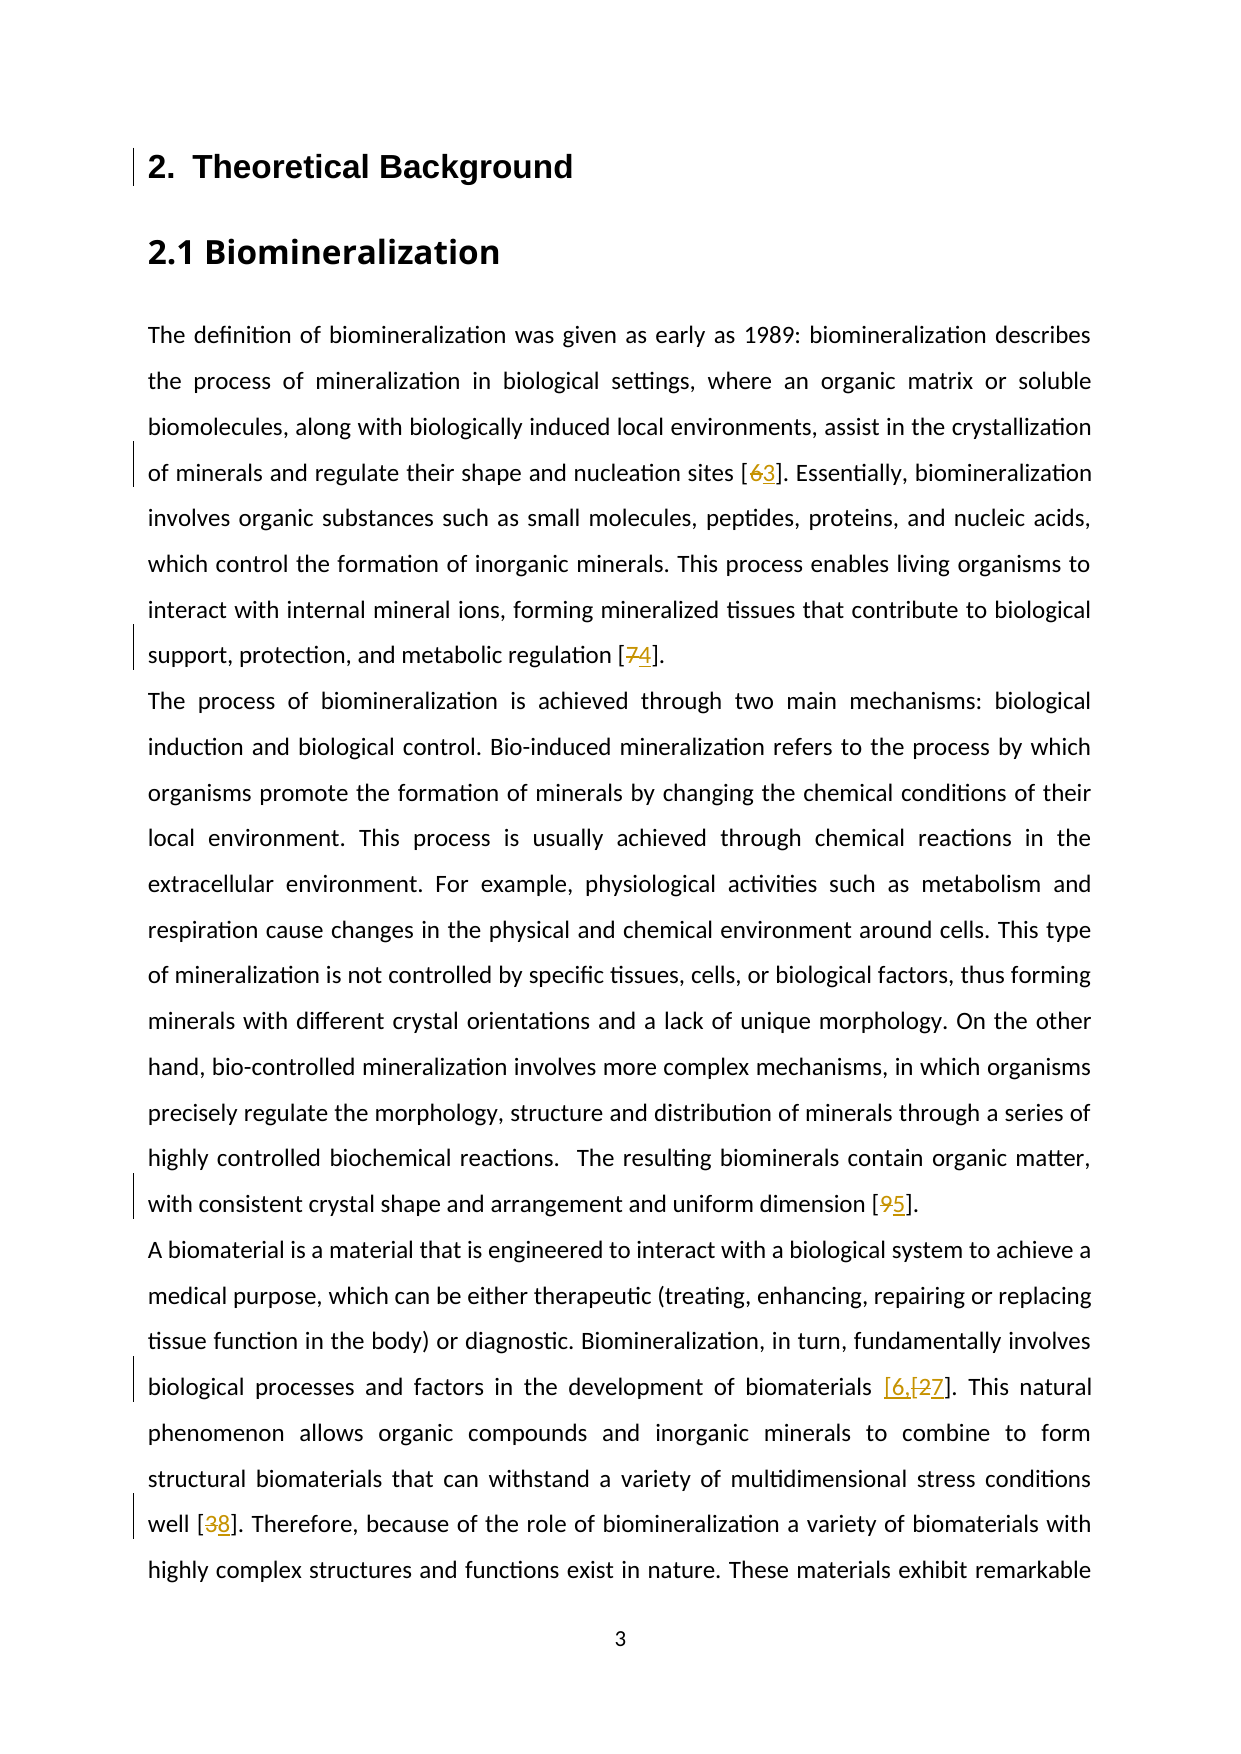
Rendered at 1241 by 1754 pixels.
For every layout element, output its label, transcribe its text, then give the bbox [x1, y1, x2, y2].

subtitle 2.1 Biomineralization [148, 229, 1093, 274]
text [148, 1234, 1093, 1585]
text The definition of biomineralization was given as early as 1989: biomineralization describes the process of mineralization in biological settings, where an organic matrix or soluble biomolecules, along with biologically induced local environments, assist in the crystallization of minerals and regulate their shape and nucleation sites []. Essentially, biomineralization involves organic substances such as small molecules, peptides, proteins, and nucleic acids, which control the formation of inorganic minerals. This process enables living organisms to interact with internal mineral ions, forming mineralized tissues that contribute to biological support, protection, and metabolic regulation []. [148, 319, 1093, 670]
subtitle Theoretical Background [148, 148, 1093, 186]
text The process of biomineralization is achieved through two main mechanisms: biological induction and biological control. Bio-induced mineralization refers to the process by which organisms promote the formation of minerals by changing the chemical conditions of their local environment. This process is usually achieved through chemical reactions in the extracellular environment. For example, physiological activities such as metabolism and respiration cause changes in the physical and chemical environment around cells. This type of mineralization is not controlled by specific tissues, cells, or biological factors, thus forming minerals with different crystal orientations and a lack of unique morphology. On the other hand, bio-controlled mineralization involves more complex mechanisms, in which organisms precisely regulate the morphology, structure and distribution of minerals through a series of highly controlled biochemical reactions. The resulting biominerals contain organic matter, with consistent crystal shape and arrangement and uniform dimension []. [148, 685, 1093, 1219]
